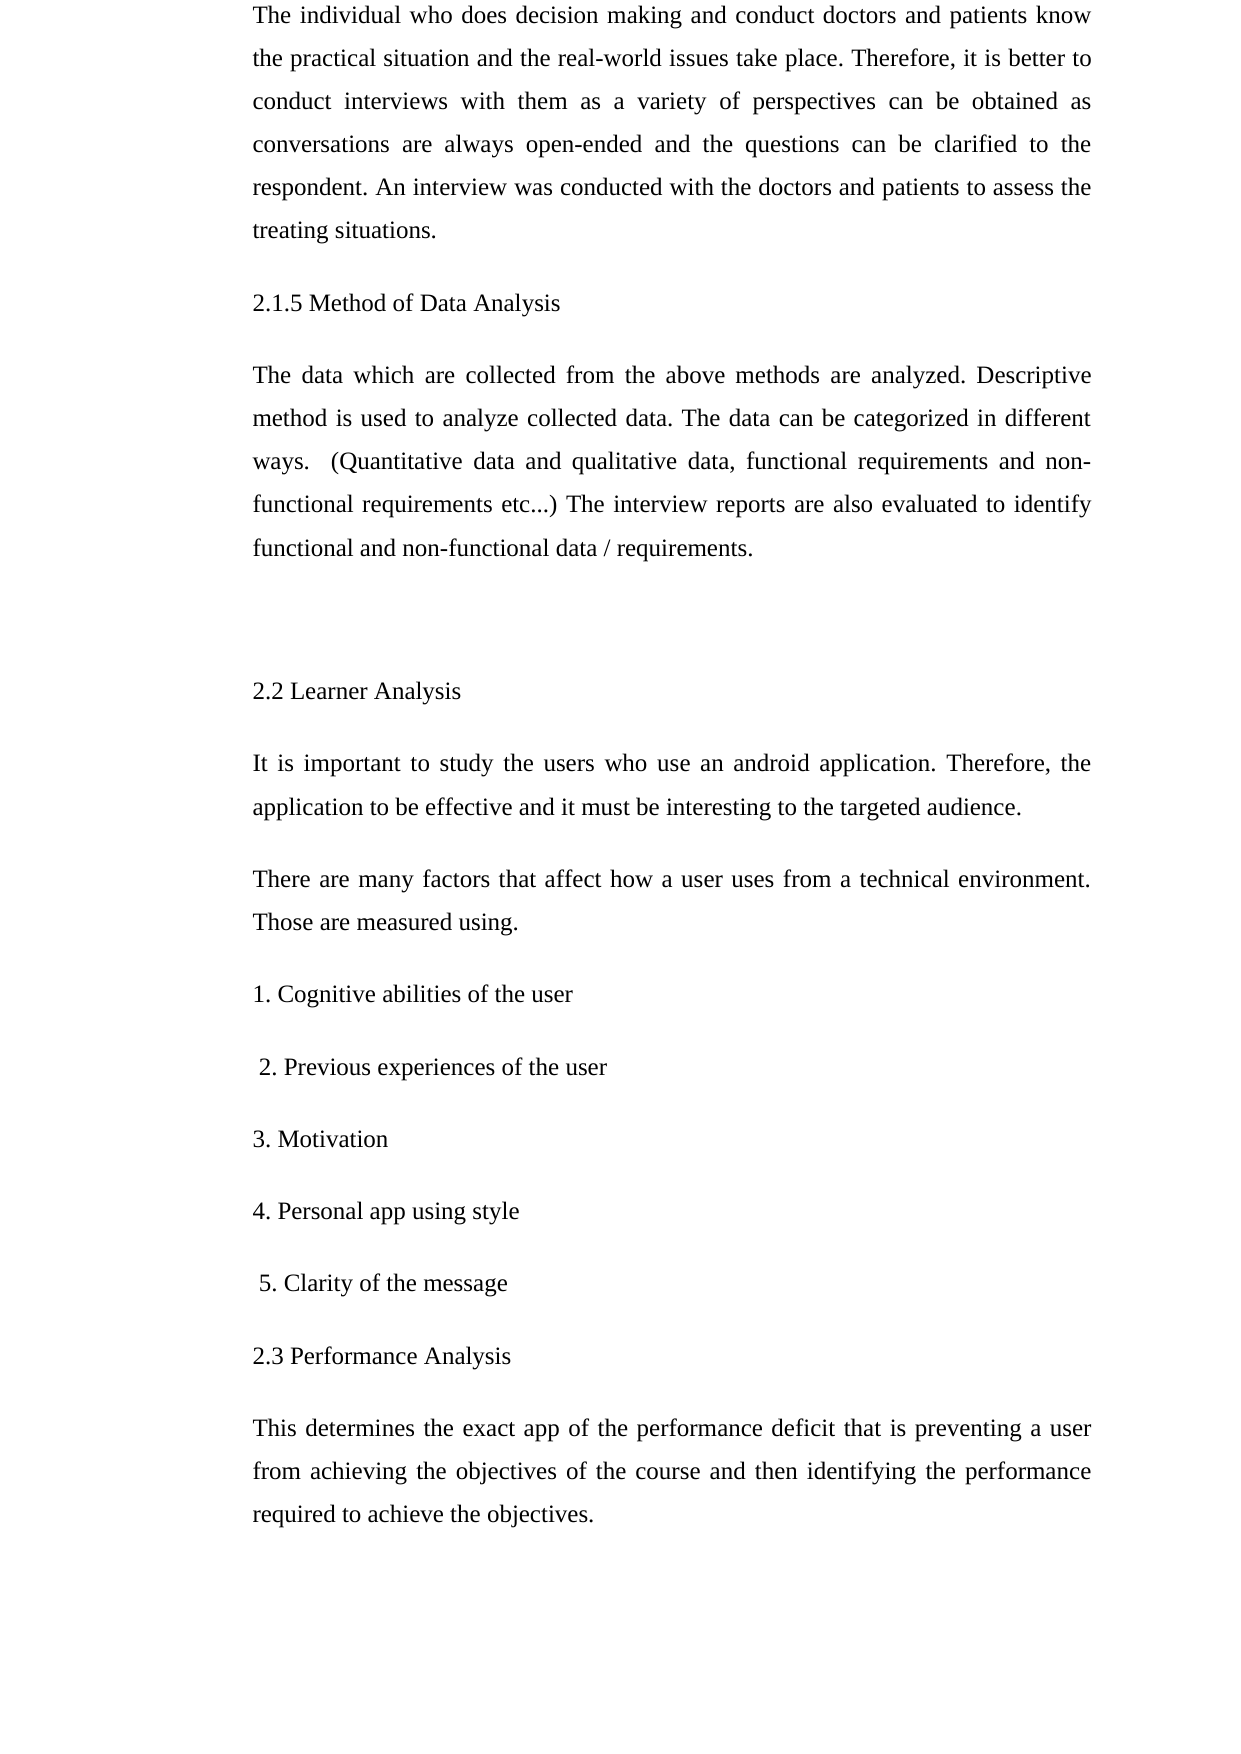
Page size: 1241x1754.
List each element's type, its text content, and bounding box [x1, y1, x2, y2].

text It is important to study the users who use an android application. Therefore, the application to be effective and it must be interesting to the targeted audience. [252, 748, 1092, 820]
text 5. Clarity of the message [252, 1268, 1092, 1297]
text The individual who does decision making and conduct doctors and patients know the practical situation and the real-world issues take place. Therefore, it is better to conduct interviews with them as a variety of perspectives can be obtained as conversations are always open-ended and the questions can be clarified to the respondent. An interview was conducted with the doctors and patients to assess the treating situations. [252, 0, 1092, 244]
text 3. Motivation [252, 1124, 1092, 1153]
text 2. Previous experiences of the user [252, 1052, 1092, 1080]
text 2.3 Performance Analysis [252, 1341, 1092, 1369]
text This determines the exact app of the performance deficit that is preventing a user from achieving the objectives of the course and then identifying the performance required to achieve the objectives. [252, 1413, 1092, 1528]
text 2.1.5 Method of Data Analysis [252, 288, 1092, 317]
text 2.2 Learner Analysis [252, 676, 1092, 705]
text 1. Cognitive abilities of the user [252, 979, 1092, 1008]
text 4. Personal app using style [252, 1196, 1092, 1225]
text The data which are collected from the above methods are analyzed. Descriptive method is used to analyze collected data. The data can be categorized in different ways. (Quantitative data and qualitative data, functional requirements and non-functional requirements etc...) The interview reports are also evaluated to identify functional and non-functional data / requirements. [252, 360, 1092, 561]
text There are many factors that affect how a user uses from a technical environment. Those are measured using. [252, 864, 1092, 936]
